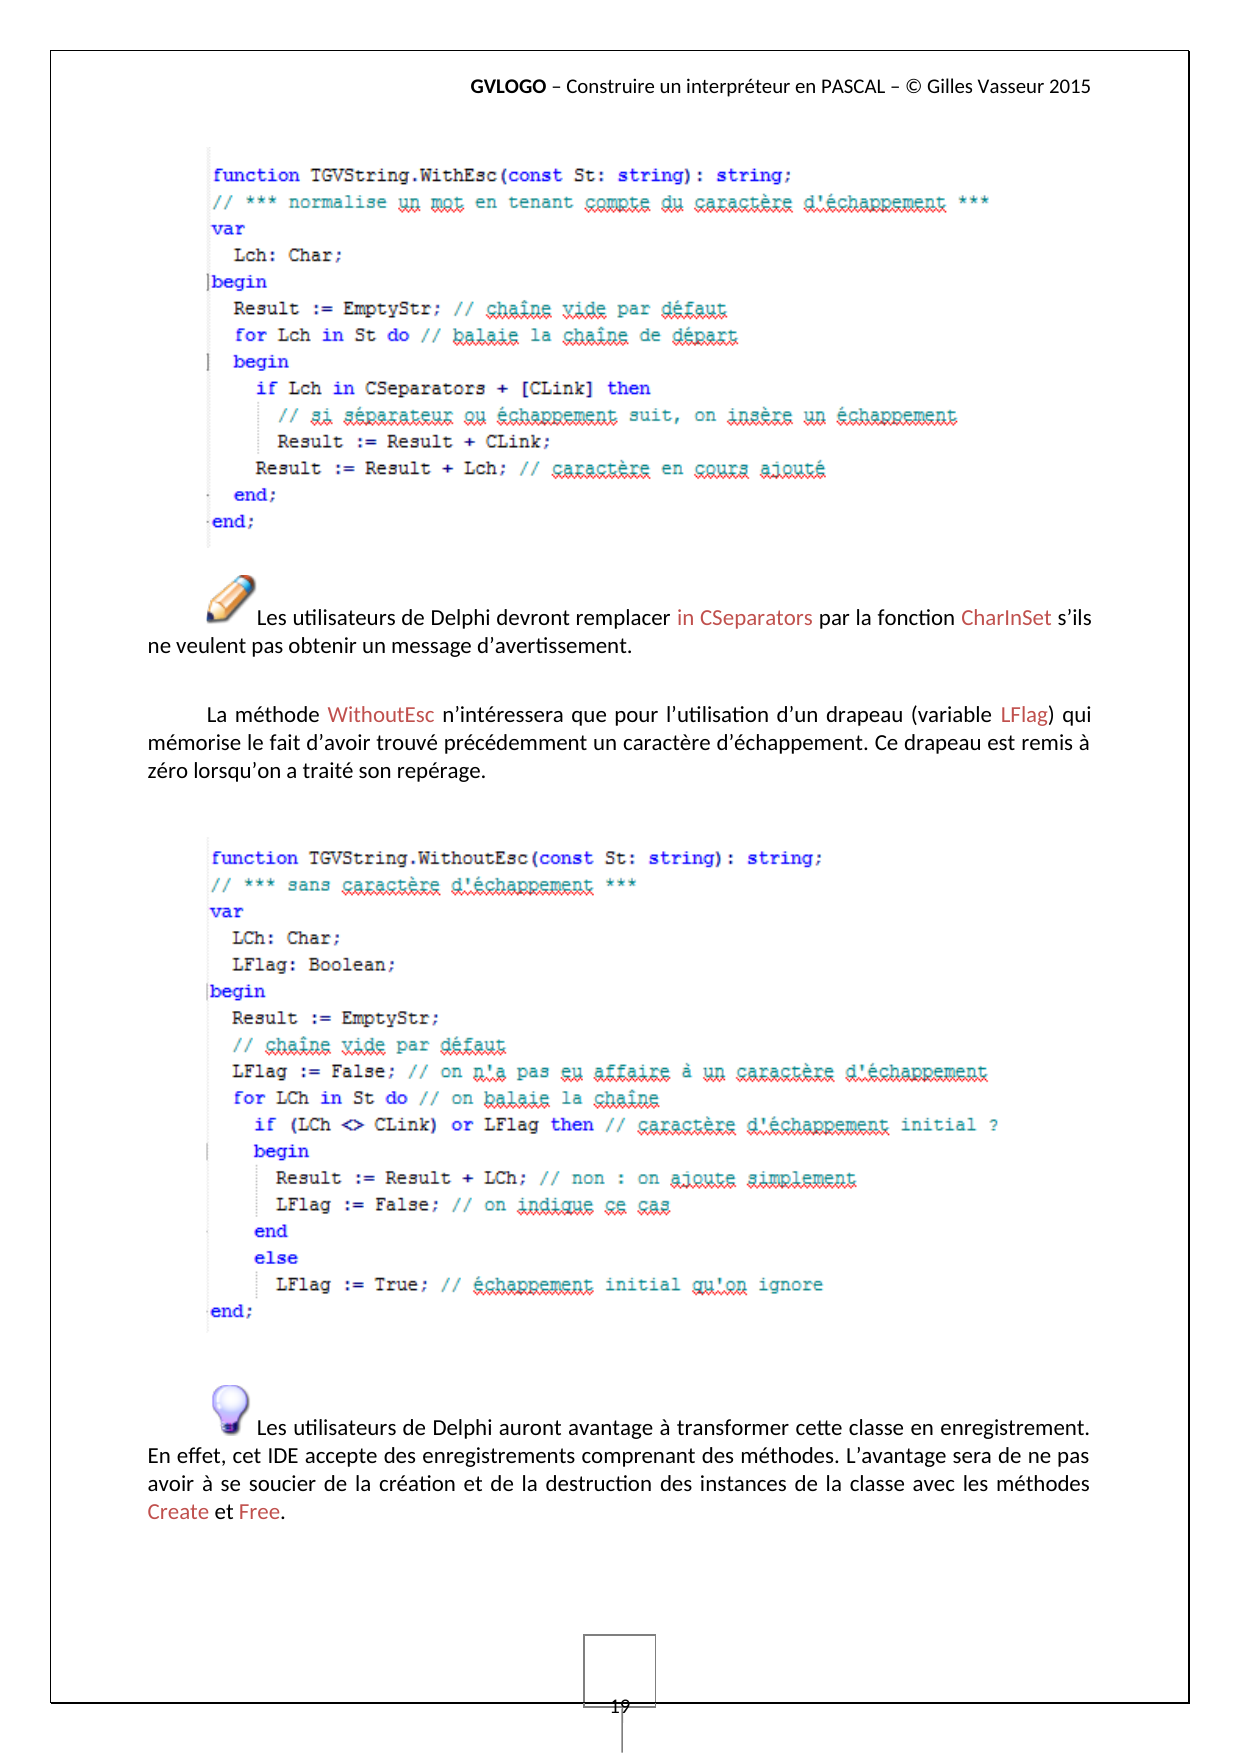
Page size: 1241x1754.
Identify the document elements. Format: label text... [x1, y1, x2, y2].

picture [206, 1385, 257, 1436]
picture [206, 147, 1017, 548]
text Les utilisateurs de Delphi auront avantage à transformer cette classe en enregistrement. En effet, cet IDE accepte des enregistrements comprenant des méthodes. L’avantage sera de ne pas avoir à se soucier de la création et de la destruction des instances de la classe avec les méthodes Create et Free. [147, 1385, 1092, 1525]
picture [206, 837, 1046, 1333]
picture [206, 575, 257, 626]
text La méthode WithoutEsc n’intéressera que pour l’utilisation d’un drapeau (variable LFlag) qui mémorise le fait d’avoir trouvé précédemment un caractère d’échappement. Ce drapeau est remis à zéro lorsqu’on a traité son repérage. [147, 700, 1092, 784]
text Les utilisateurs de Delphi devront remplacer in CSeparators par la fonction CharInSet s’ils ne veulent pas obtenir un message d’avertissement. [147, 576, 1092, 659]
